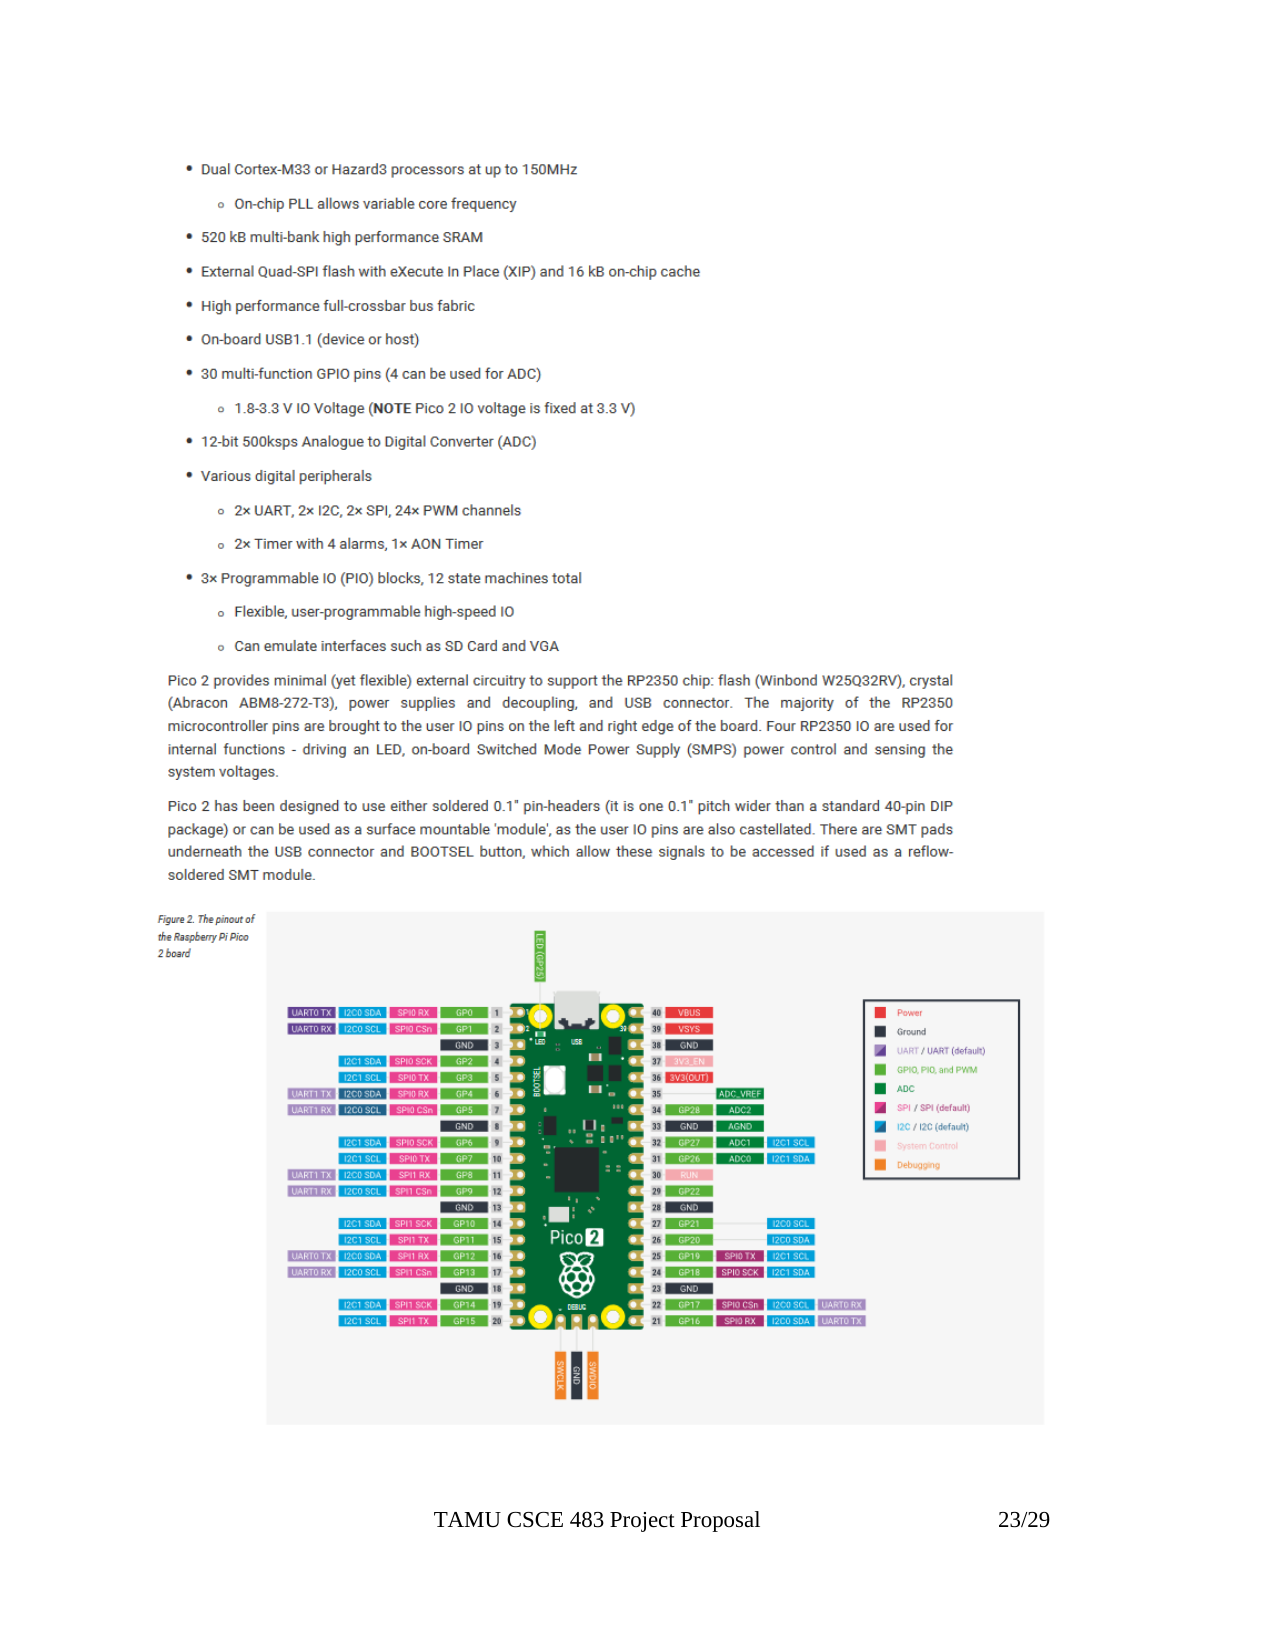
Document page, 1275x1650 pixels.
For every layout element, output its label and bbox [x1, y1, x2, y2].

picture [150, 902, 1062, 1433]
picture [150, 150, 966, 890]
